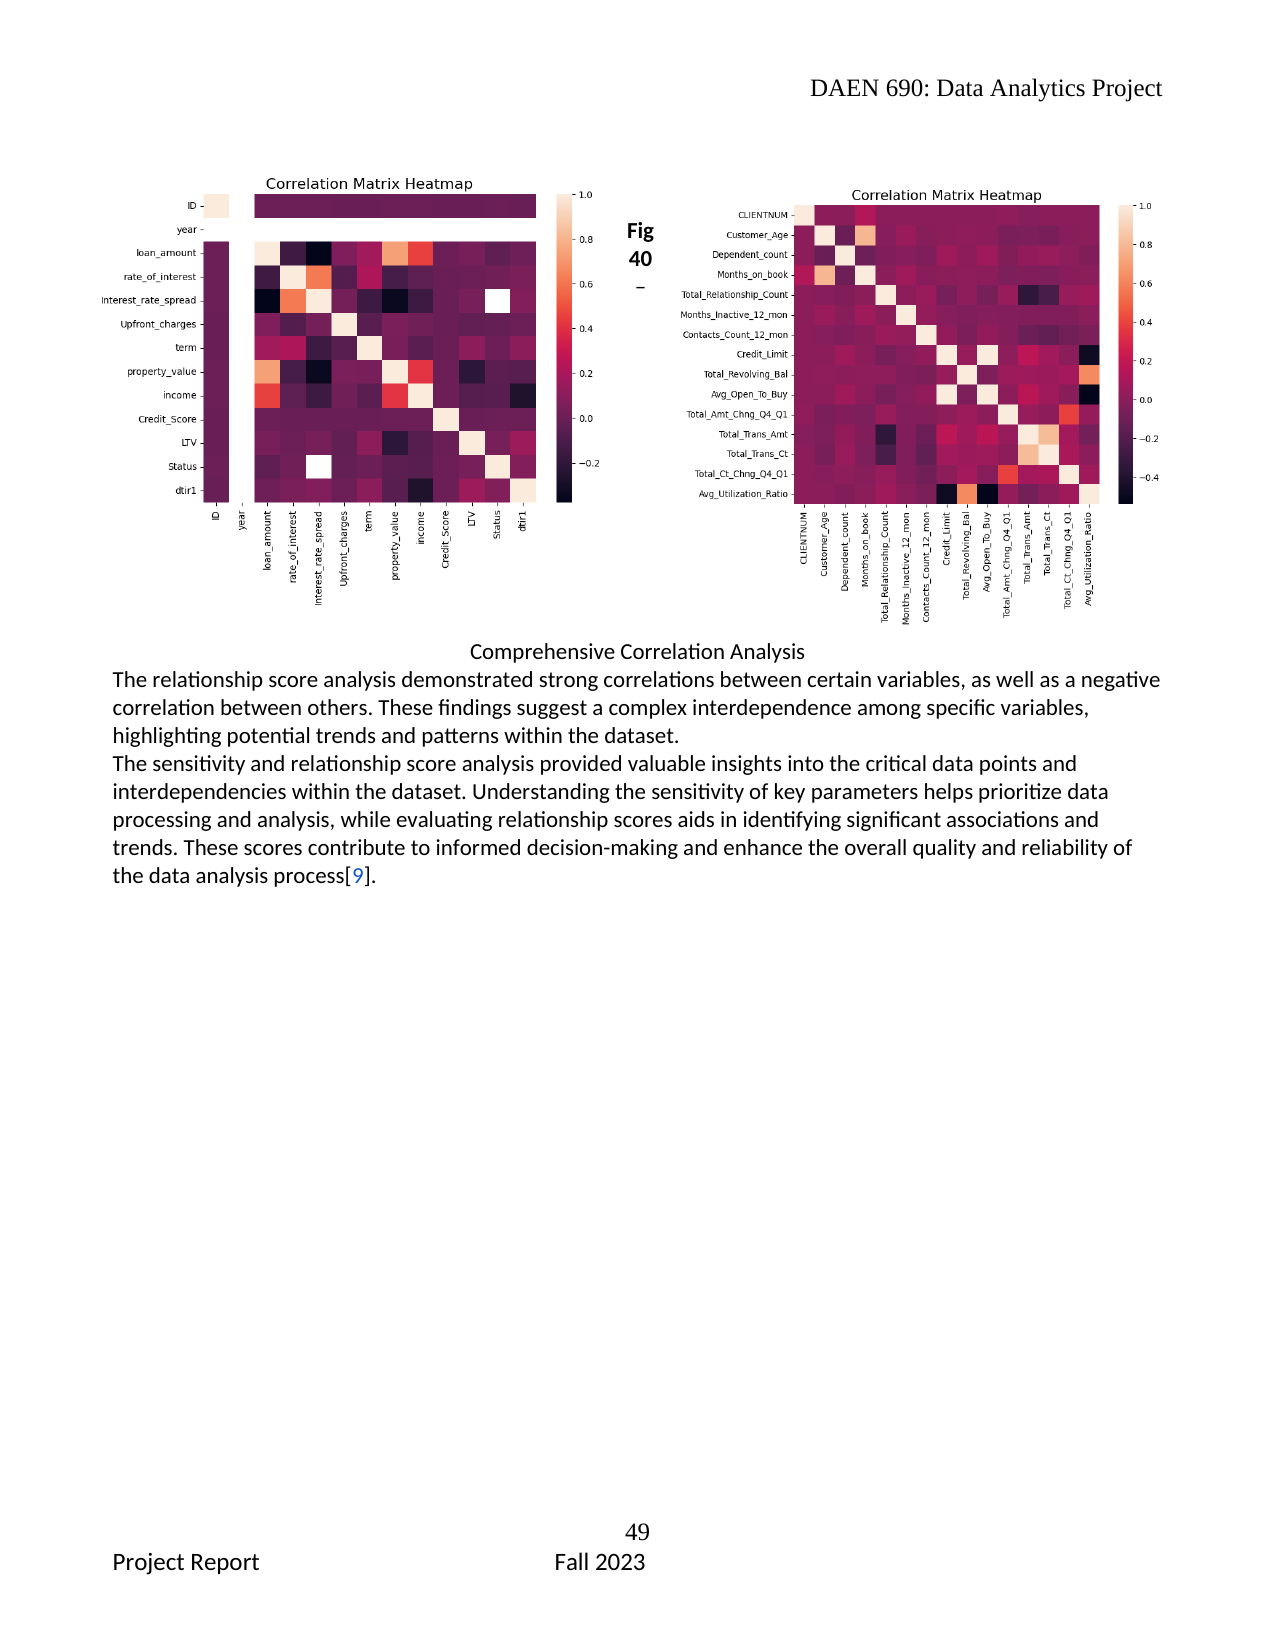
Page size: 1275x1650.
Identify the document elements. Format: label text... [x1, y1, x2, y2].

picture [674, 183, 1164, 630]
picture [94, 171, 607, 611]
text The relationship score analysis demonstrated strong correlations between certain variables, as well as a negative correlation between others. These findings suggest a complex interdependence among specific variables, highlighting potential trends and patterns within the dataset. [112, 665, 1162, 749]
text The sensitivity and relationship score analysis provided valuable insights into the critical data points and interdependencies within the dataset. Understanding the sensitivity of key parameters helps prioritize data processing and analysis, while evaluating relationship scores aids in identifying significant associations and trends. These scores contribute to informed decision-making and enhance the overall quality and reliability of the data analysis process[9]. [112, 749, 1162, 889]
